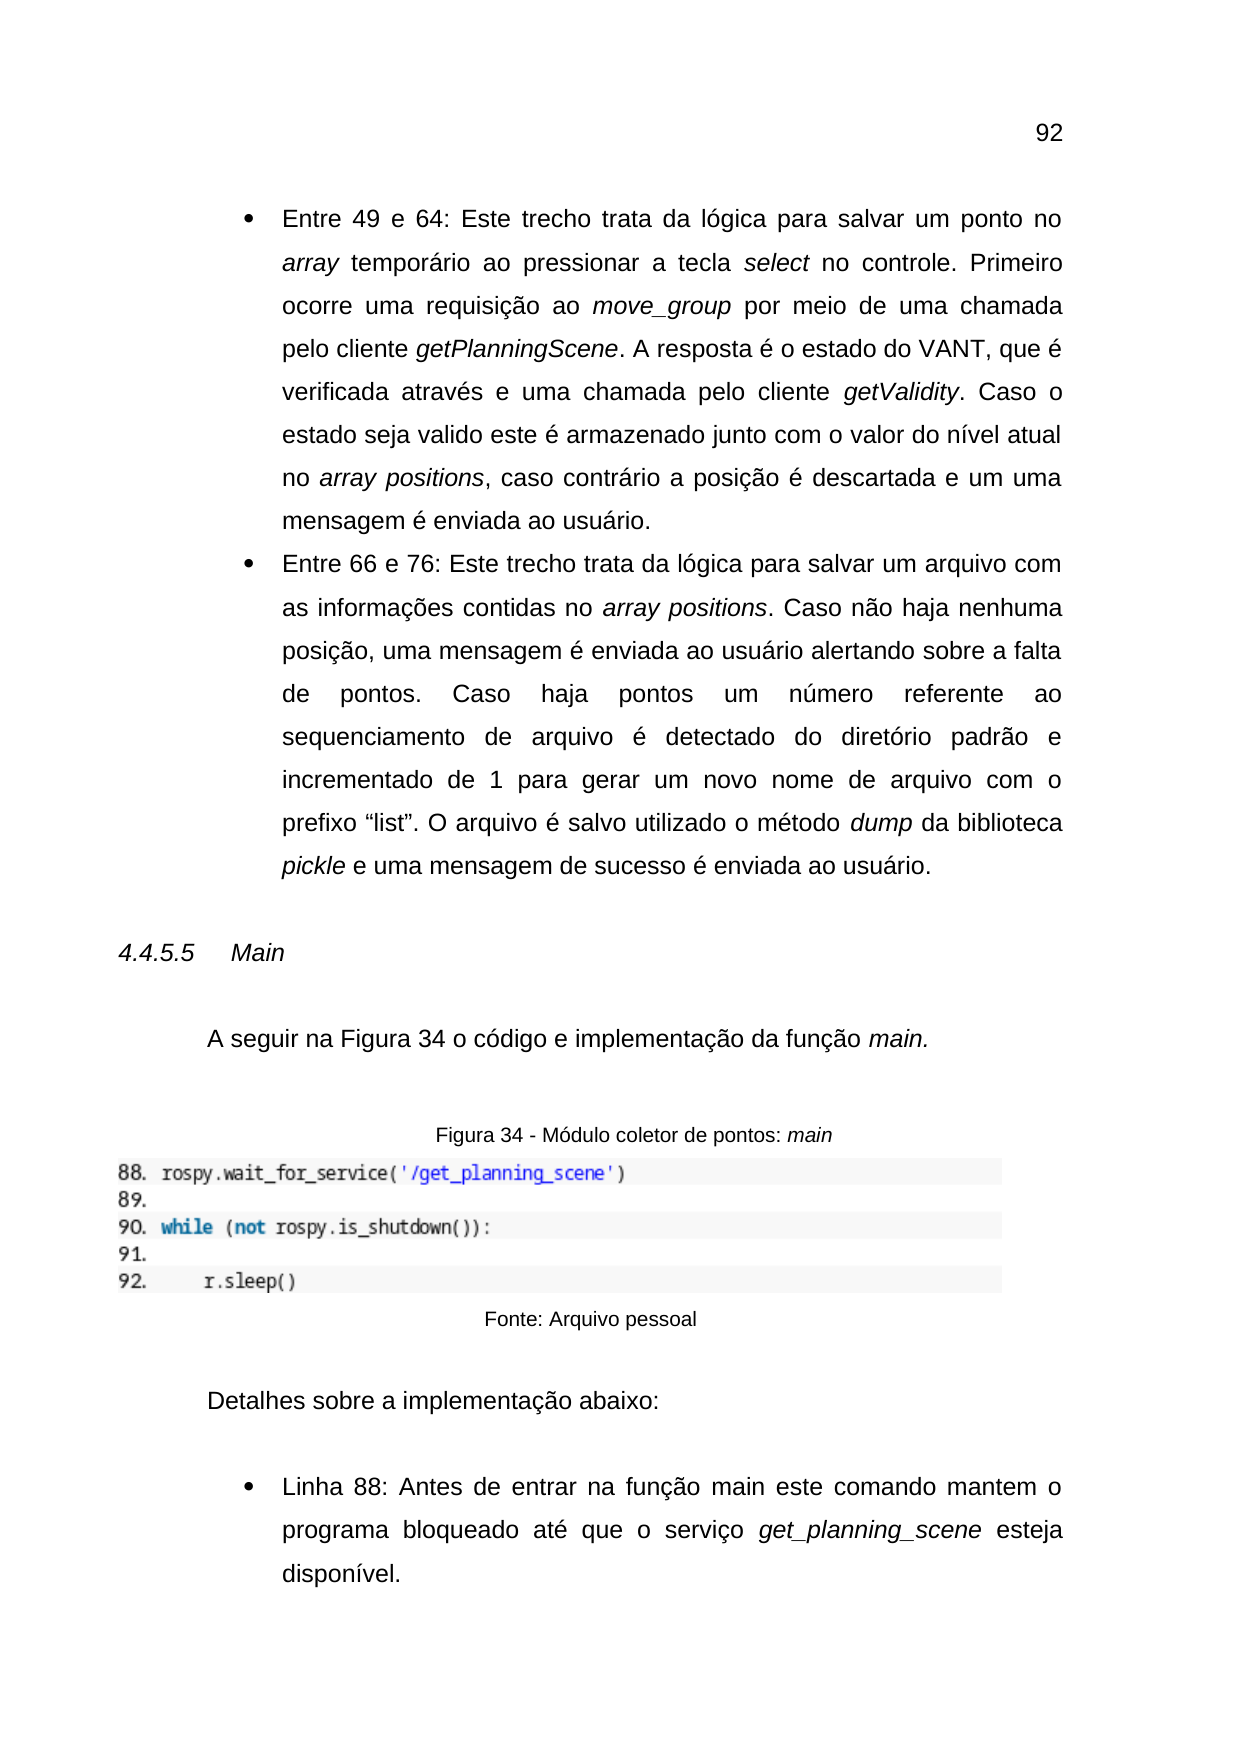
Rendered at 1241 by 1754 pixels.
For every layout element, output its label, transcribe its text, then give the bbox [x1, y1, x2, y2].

subtitle Main [118, 938, 1063, 966]
list Entre 49 e 64: Este trecho trata da lógica para salvar um ponto no array temporário ao pressionar a tecla select no controle. Primeiro ocorre uma requisição ao move_group por meio de uma chamada pelo cliente getPlanningScene. A resposta é o estado do VANT, que é verificada através e uma chamada pelo cliente getValidity. Caso o estado seja valido este é armazenado junto com o valor do nível atual no array positions, caso contrário a posição é descartada e um uma mensagem é enviada ao usuário. [244, 204, 1063, 535]
list Entre 66 e 76: Este trecho trata da lógica para salvar um arquivo com as informações contidas no array positions. Caso não haja nenhuma posição, uma mensagem é enviada ao usuário alertando sobre a falta de pontos. Caso haja pontos um número referente ao sequenciamento de arquivo é detectado do diretório padrão e incrementado de 1 para gerar um novo nome de arquivo com o prefixo “list”. O arquivo é salvo utilizado o método dump da biblioteca pickle e uma mensagem de sucesso é enviada ao usuário. [244, 549, 1063, 880]
text Figura 34 - Módulo coletor de pontos: main [118, 1123, 1063, 1147]
list Linha 88: Antes de entrar na função main este comando mantem o programa bloqueado até que o serviço get_planning_scene esteja disponível. [244, 1472, 1063, 1587]
text A seguir na Figura 34 o código e implementação da função main. [118, 1024, 1063, 1053]
text Fonte: Arquivo pessoal [118, 1307, 1063, 1331]
text Detalhes sobre a implementação abaixo: [118, 1386, 1063, 1415]
